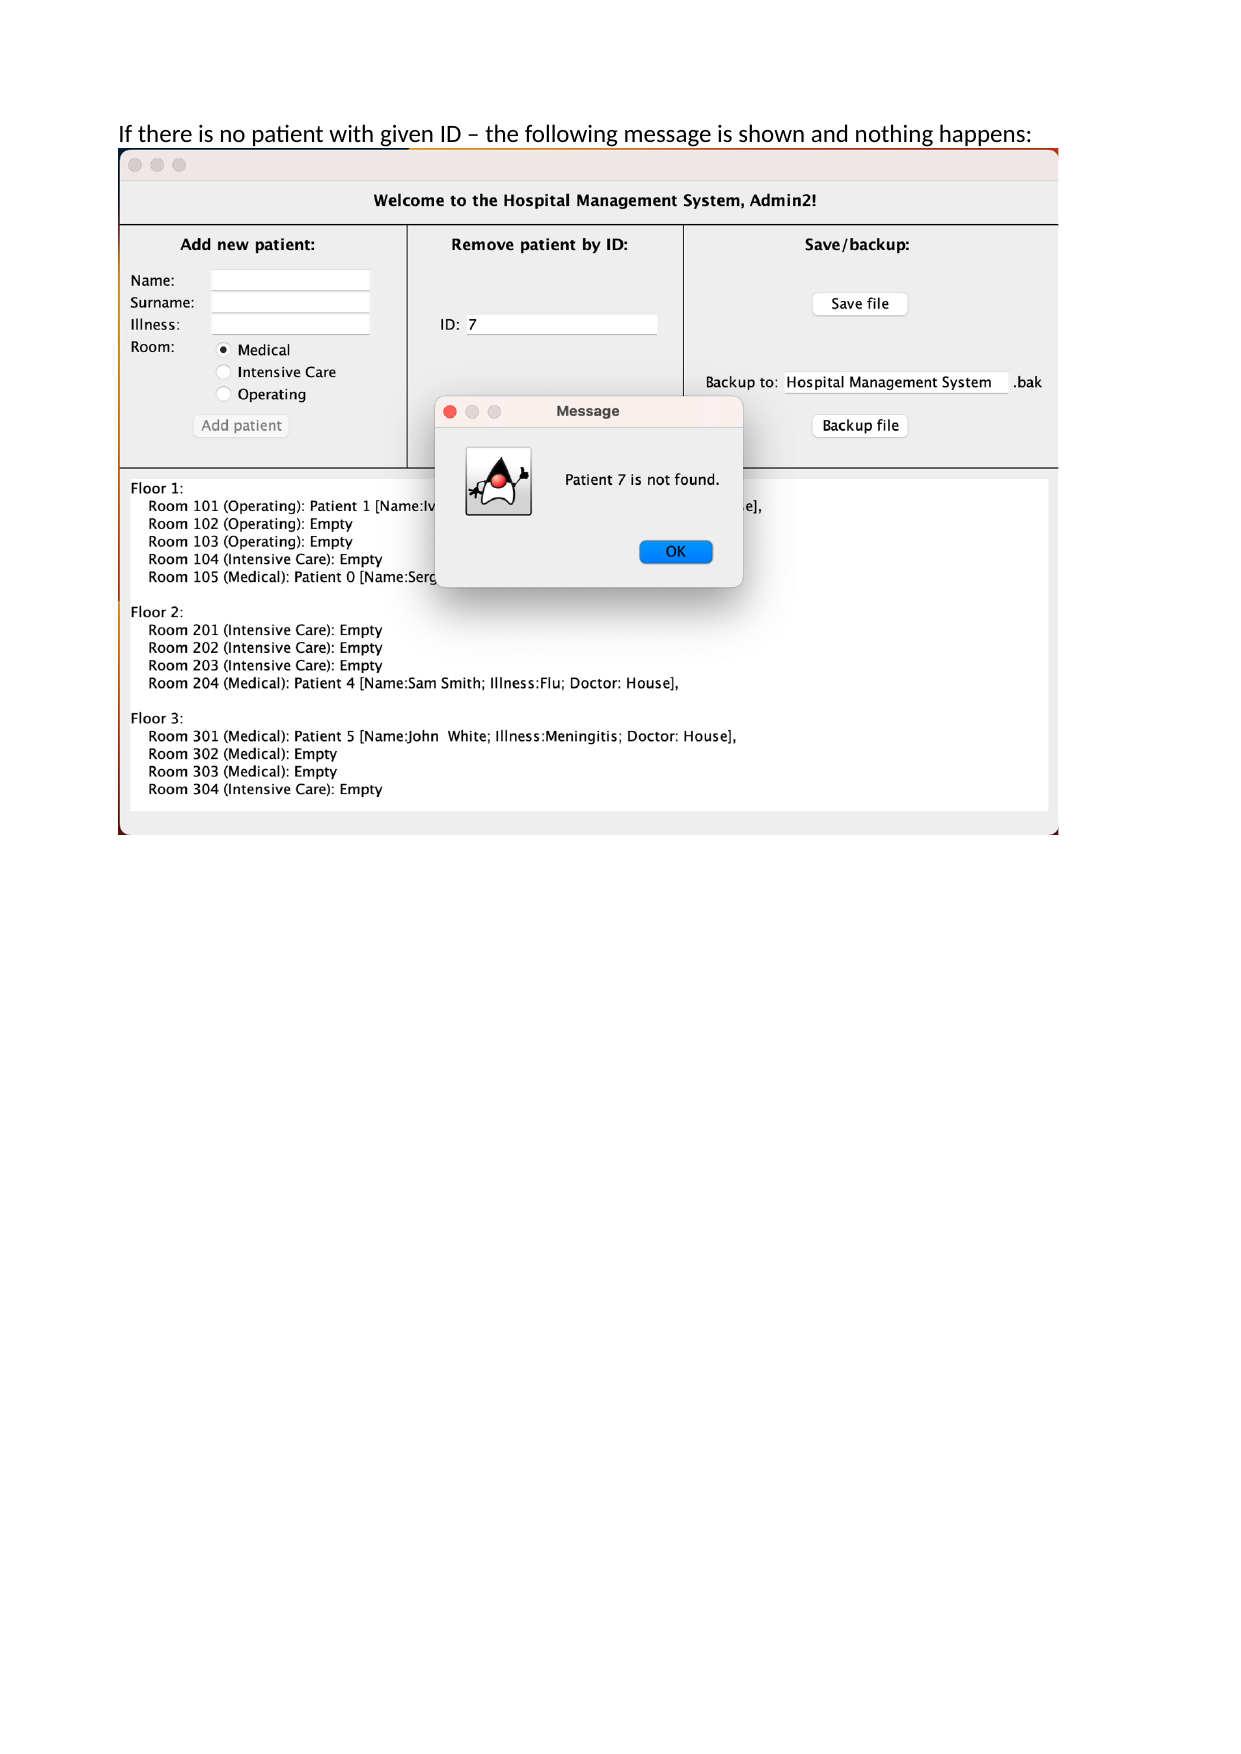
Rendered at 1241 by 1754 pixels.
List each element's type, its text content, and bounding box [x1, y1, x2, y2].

picture [118, 148, 1059, 835]
text If there is no patient with given ID – the following message is shown and nothing happens: [118, 118, 1122, 149]
